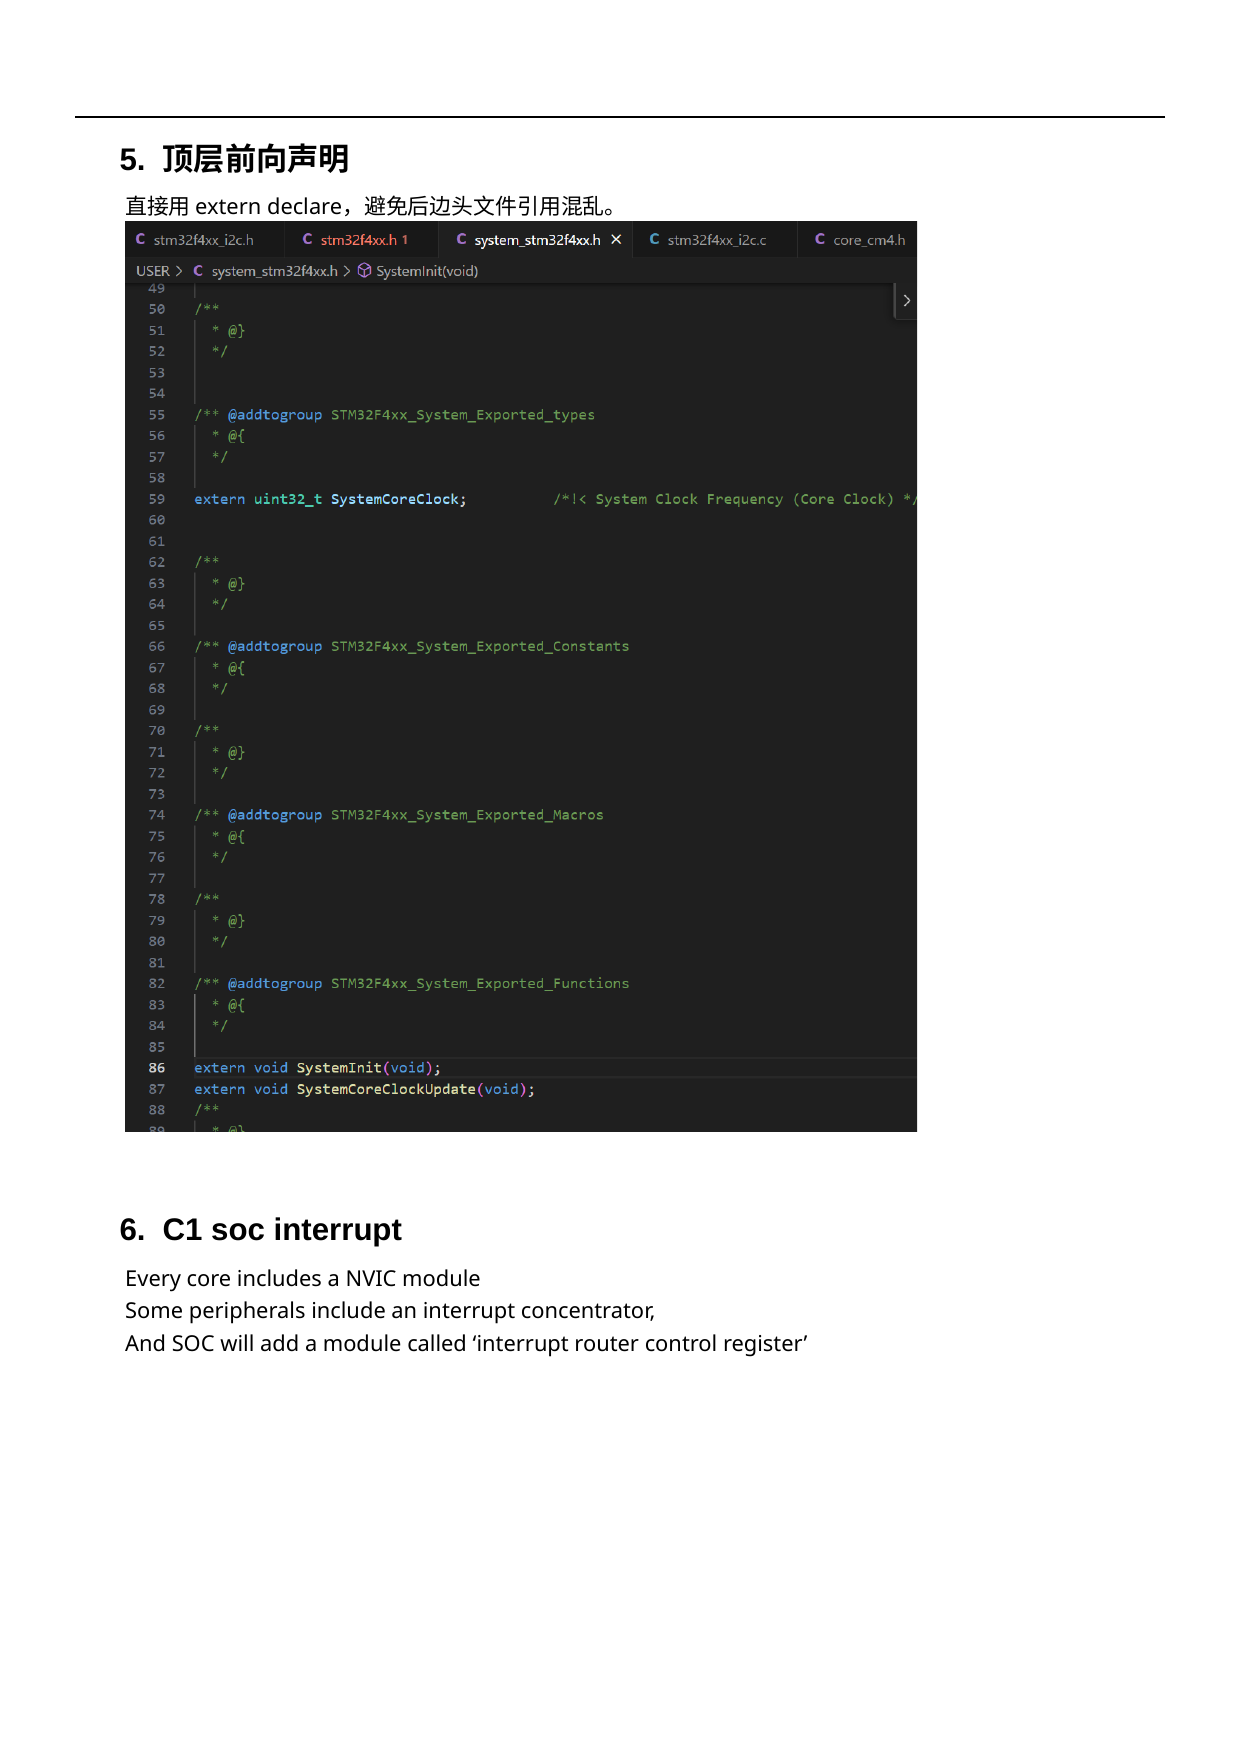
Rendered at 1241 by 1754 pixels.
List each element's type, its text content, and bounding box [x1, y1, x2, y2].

subtitle 顶层前向声明 [119, 124, 1165, 189]
text And SOC will add a module called ‘interrupt router control register’ [75, 1326, 1165, 1359]
text Some peripherals include an interrupt concentrator, [75, 1294, 1165, 1326]
subtitle C1 soc interrupt [119, 1196, 1165, 1261]
text 直接用extern declare，避免后边头文件引用混乱。 [75, 189, 1165, 221]
text Every core includes a NVIC module [75, 1261, 1165, 1294]
